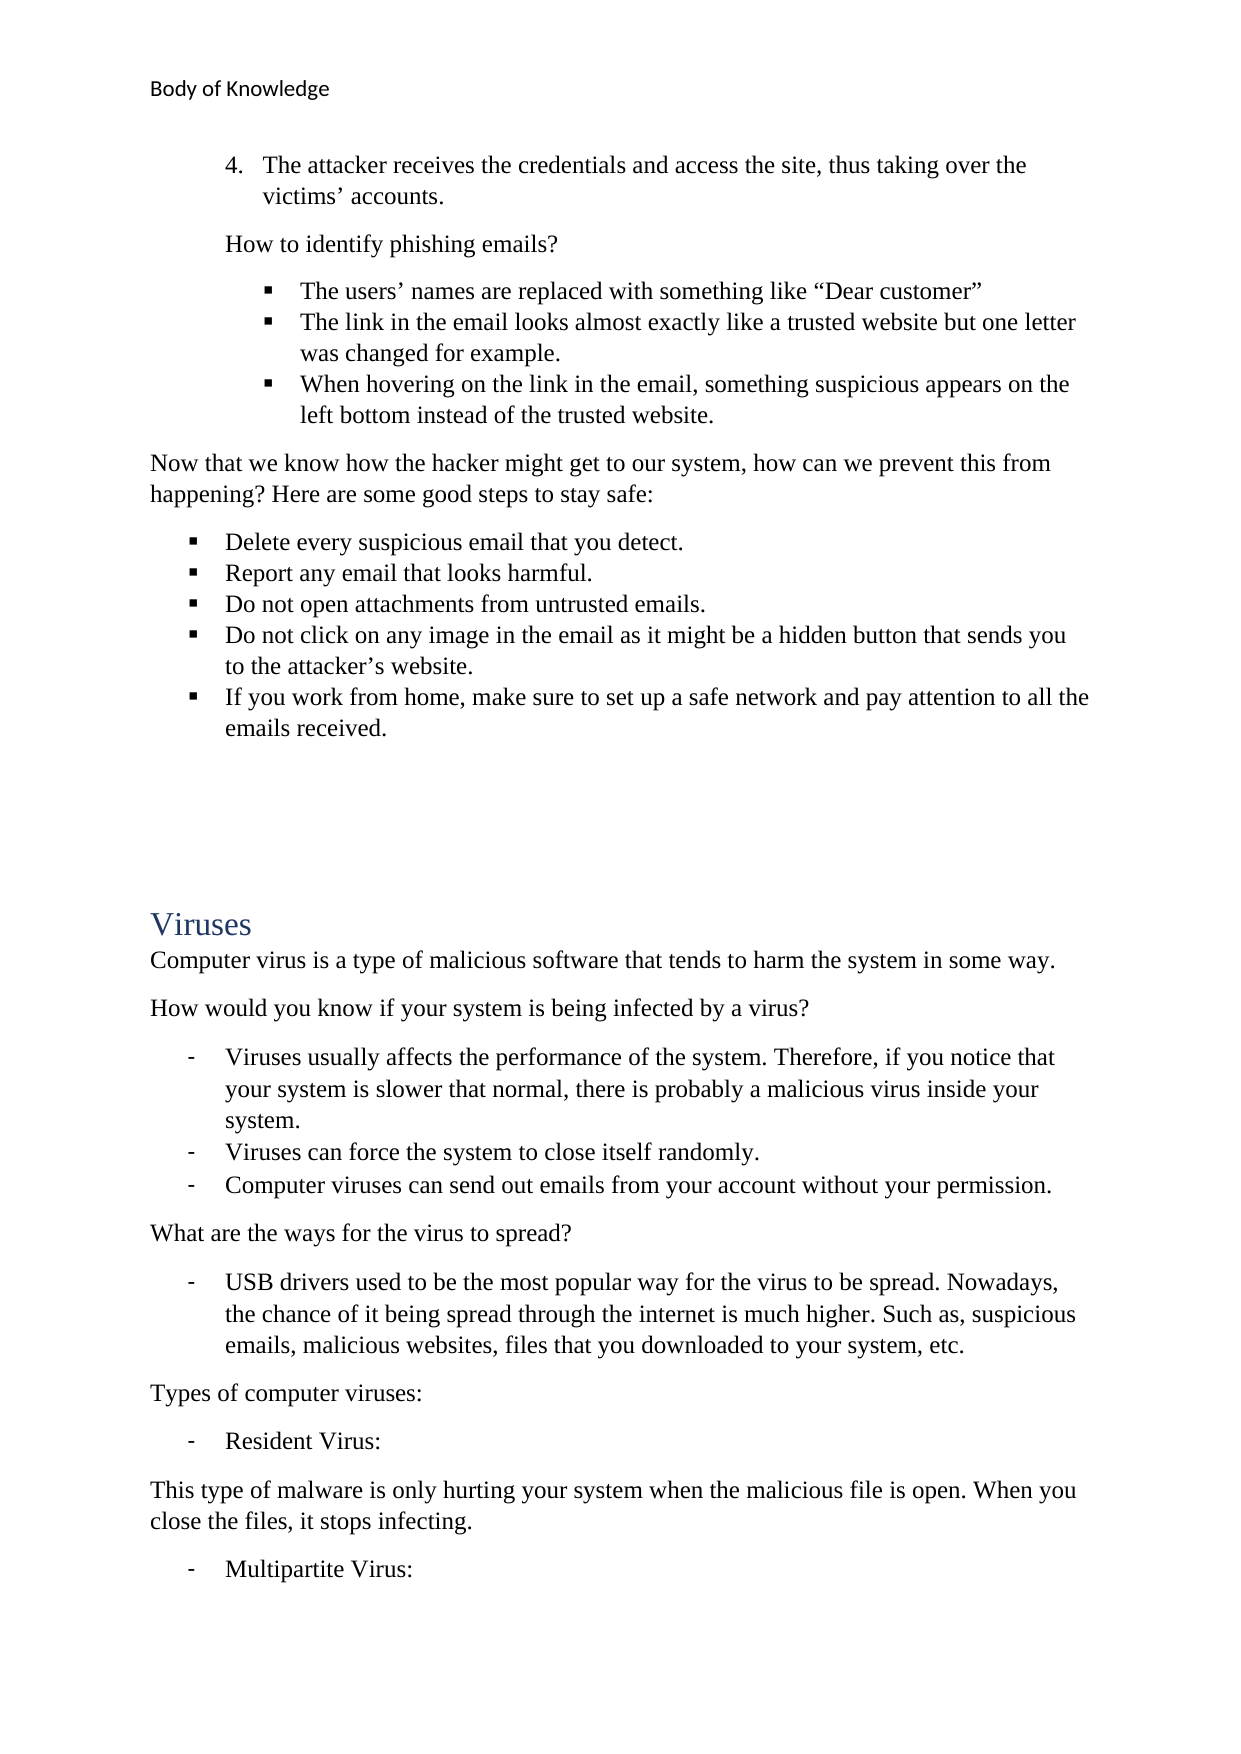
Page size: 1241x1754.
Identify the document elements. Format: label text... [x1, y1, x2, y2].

text Computer virus is a type of malicious software that tends to harm the system in some way. [150, 946, 1090, 974]
list Resident Virus: [187, 1425, 1090, 1456]
text This type of malware is only hurting your system when the malicious file is open. When you close the files, it stops infecting. [150, 1475, 1090, 1535]
list Delete every suspicious email that you detect. [187, 527, 1090, 556]
list If you work from home, make sure to set up a safe network and pay attention to all the emails received. [187, 682, 1090, 742]
list Multipartite Virus: [187, 1554, 1090, 1584]
list When hovering on the link in the email, something suspicious appears on the left bottom instead of the trusted website. [262, 369, 1090, 429]
list The users’ names are replaced with something like “Dear customer” [262, 276, 1090, 305]
list The attacker receives the credentials and access the site, thus taking over the victims’ accounts. [225, 150, 1090, 210]
text Types of computer viruses: [150, 1378, 1090, 1406]
text What are the ways for the virus to spread? [150, 1218, 1090, 1247]
text Now that we know how the hacker might get to our system, how can we prevent this from happening? Here are some good steps to stay safe: [150, 448, 1090, 508]
list Do not click on any image in the email as it might be a hidden button that sends you to the attacker’s website. [187, 620, 1090, 680]
list Computer viruses can send out emails from your account without your permission. [187, 1169, 1090, 1199]
text How to identify phishing emails? [225, 229, 1090, 257]
list Viruses can force the system to close itself randomly. [187, 1136, 1090, 1166]
list Report any email that looks harmful. [187, 558, 1090, 587]
list USB drivers used to be the most popular way for the virus to be spread. Nowadays, the chance of it being spread through the internet is much higher. Such as, suspicious emails, malicious websites, files that you downloaded to your system, etc. [187, 1266, 1090, 1359]
subtitle Viruses [150, 904, 1090, 942]
list Do not open attachments from untrusted emails. [187, 589, 1090, 618]
text How would you know if your system is being infected by a virus? [150, 993, 1090, 1022]
list The link in the email looks almost exactly like a trusted website but one letter was changed for example. [262, 307, 1090, 367]
list Viruses usually affects the performance of the system. Therefore, if you notice that your system is slower that normal, there is probably a malicious virus inside your system. [187, 1041, 1090, 1133]
